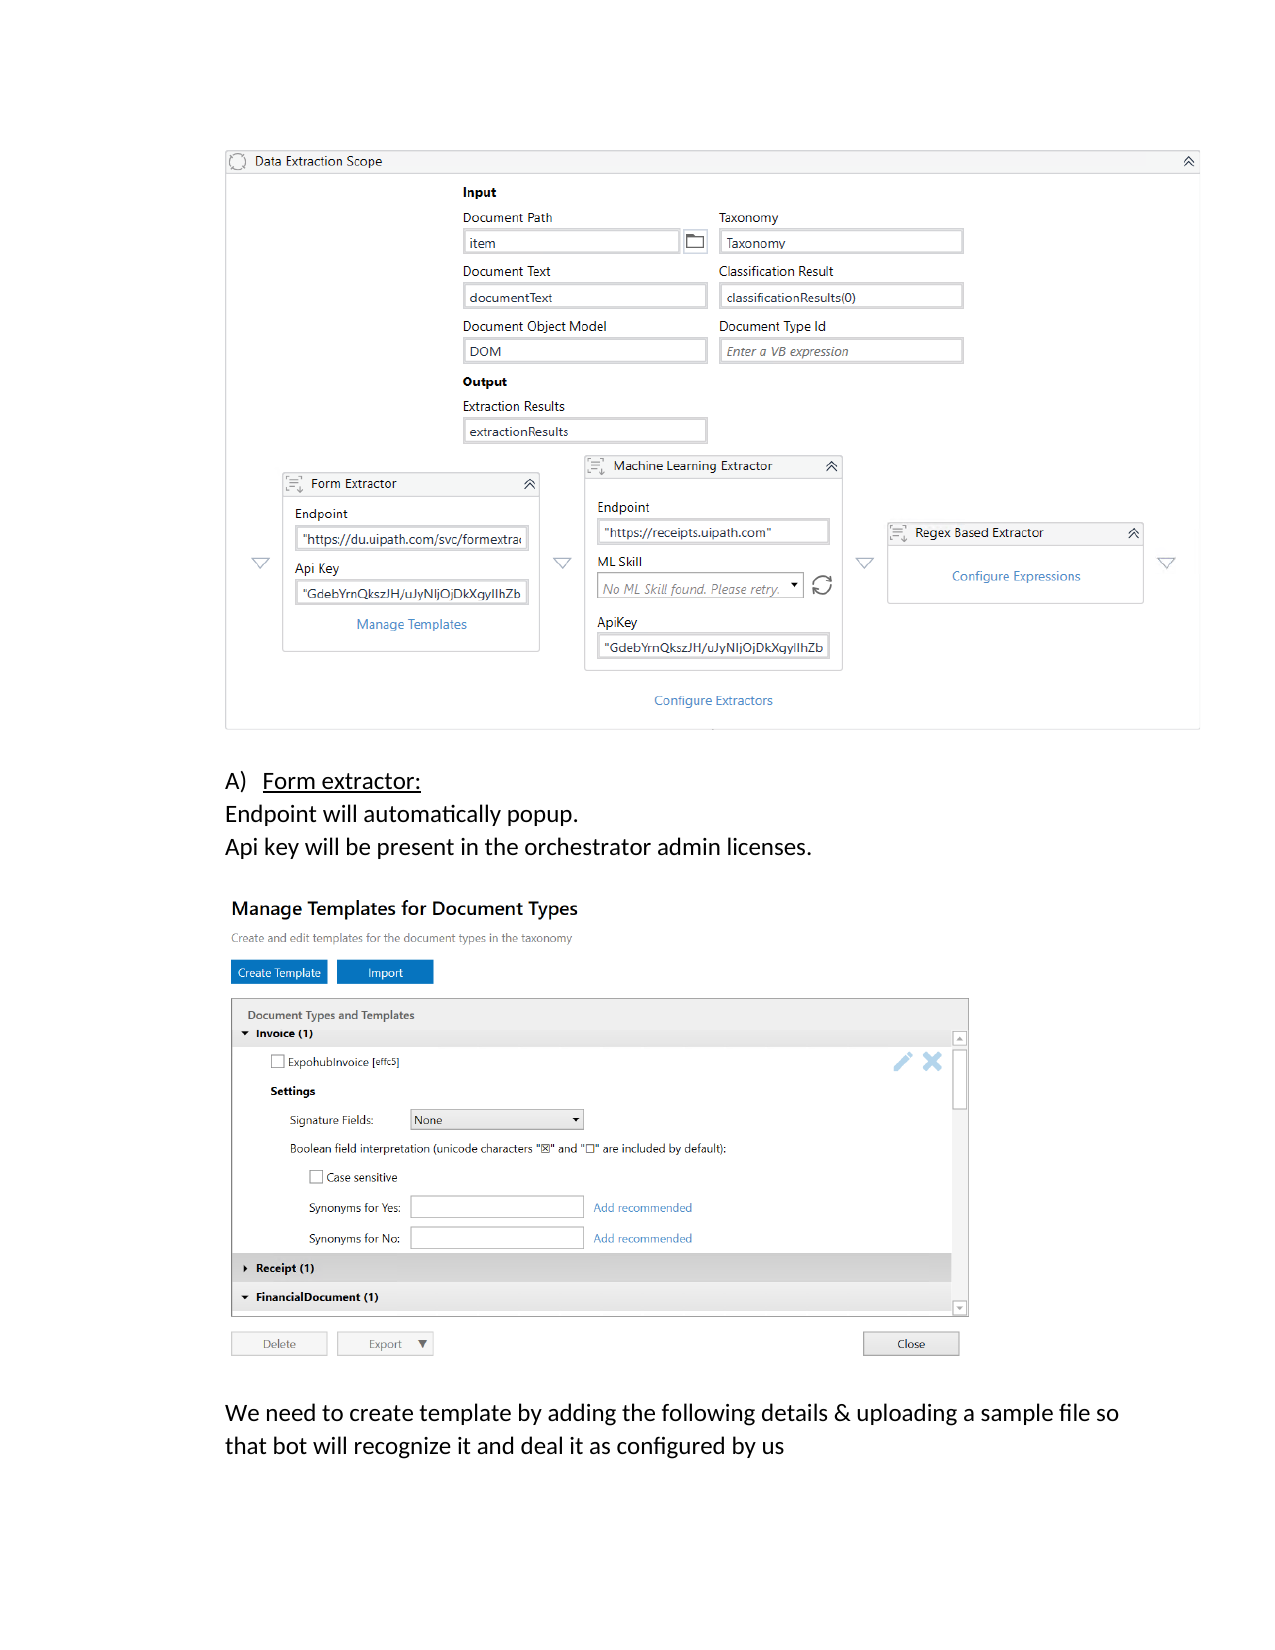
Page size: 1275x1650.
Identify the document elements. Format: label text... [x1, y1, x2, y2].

list We need to create template by adding the following details & uploading a sample file so that bot will recognize it and deal it as configured by us [225, 1397, 1125, 1461]
list Endpoint will automatically popup. [225, 798, 1125, 828]
picture [225, 896, 974, 1362]
list Form extractor: [225, 765, 1125, 795]
picture [225, 150, 1200, 730]
list Api key will be present in the orchestrator admin licenses. [225, 831, 1125, 861]
